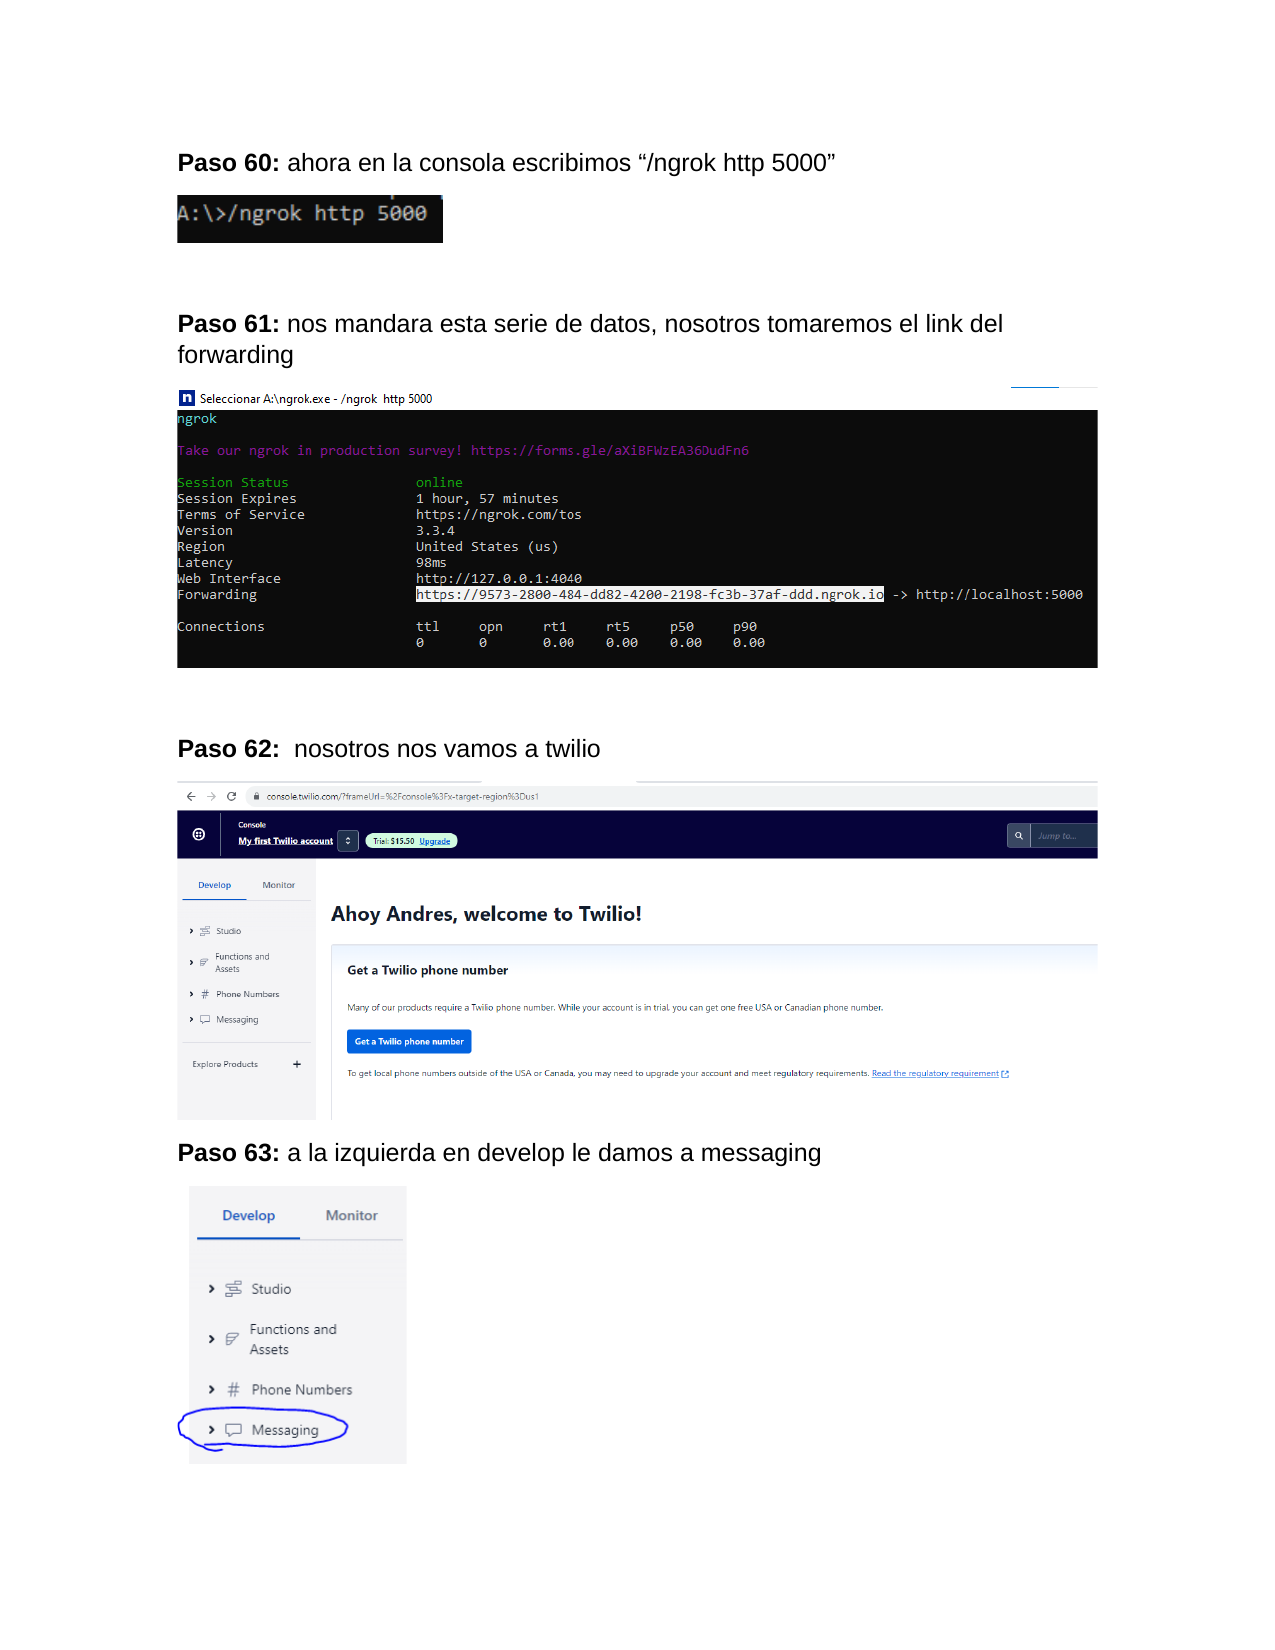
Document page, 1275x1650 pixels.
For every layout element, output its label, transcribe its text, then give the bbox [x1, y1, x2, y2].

picture [177, 1186, 407, 1464]
picture [177, 387, 1098, 668]
text Paso 61: nos mandara esta serie de datos, nosotros tomaremos el link del forwarding [177, 309, 1098, 368]
picture [177, 195, 443, 243]
text Paso 63: a la izquierda en develop le damos a messaging [177, 1138, 1098, 1167]
text Paso 62: nosotros nos vamos a twilio [177, 734, 1098, 762]
picture [177, 781, 1098, 1120]
text Paso 60: ahora en la consola escribimos “/ngrok http 5000” [177, 148, 1098, 176]
